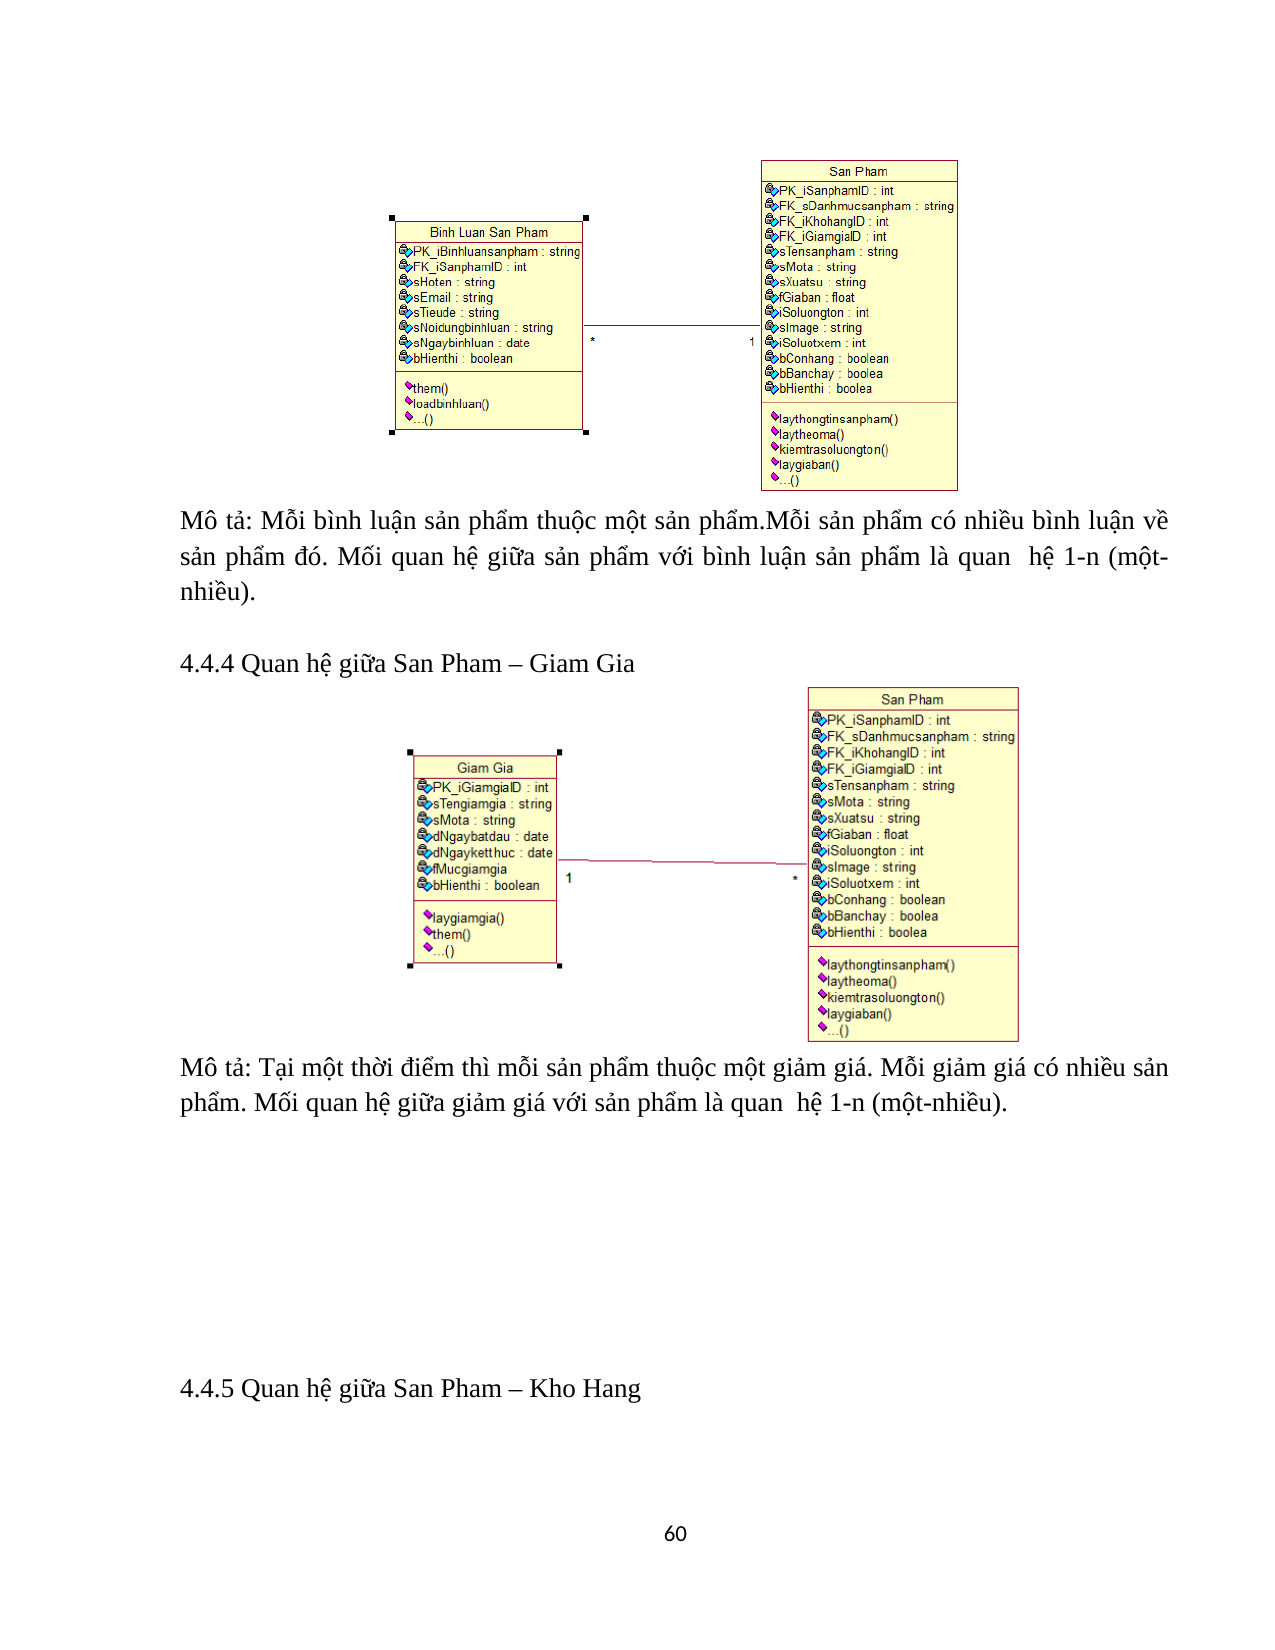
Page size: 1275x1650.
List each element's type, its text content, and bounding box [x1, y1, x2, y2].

text 4.4.5 Quan hệ giữa San Pham – Kho Hang [180, 1372, 1170, 1403]
picture [386, 150, 964, 500]
text 4.4.4 Quan hệ giữa San Pham – Giam Gia [180, 647, 1170, 678]
list Mô tả: Tại một thời điểm thì mỗi sản phẩm thuộc một giảm giá. Mỗi giảm giá có nhiều sản phẩm. Mối quan hệ giữa giảm giá với sản phẩm là quan hệ 1-n (một-nhiều). [180, 1051, 1170, 1118]
picture [396, 682, 1029, 1047]
list Mô tả: Mỗi bình luận sản phẩm thuộc một sản phẩm.Mỗi sản phẩm có nhiều bình luận về sản phẩm đó. Mối quan hệ giữa sản phẩm với bình luận sản phẩm là quan hệ 1-n (một-nhiều). [180, 504, 1170, 607]
